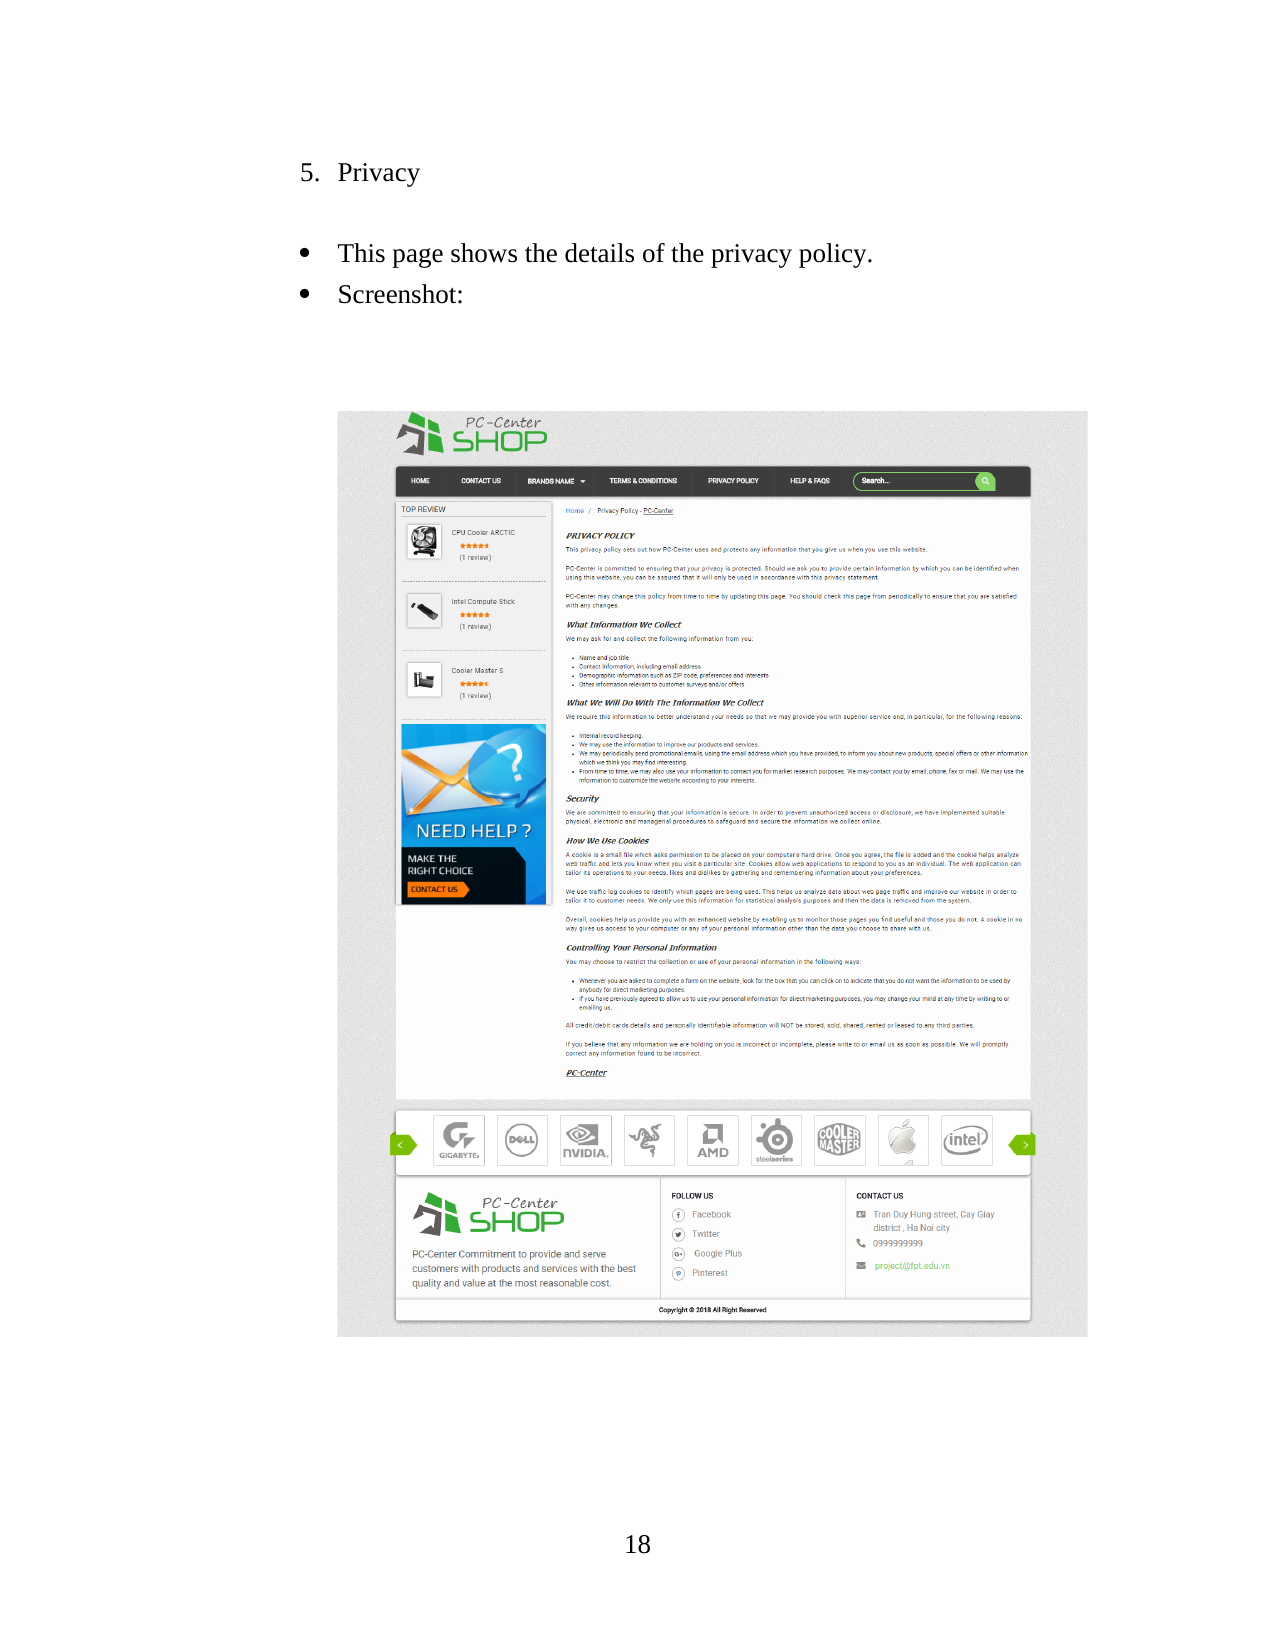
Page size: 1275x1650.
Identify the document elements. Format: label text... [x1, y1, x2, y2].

list Screenshot: [300, 278, 1125, 309]
list Privacy [300, 156, 1125, 187]
picture [337, 411, 1088, 1337]
list This page shows the details of the privacy policy. [300, 237, 1125, 268]
